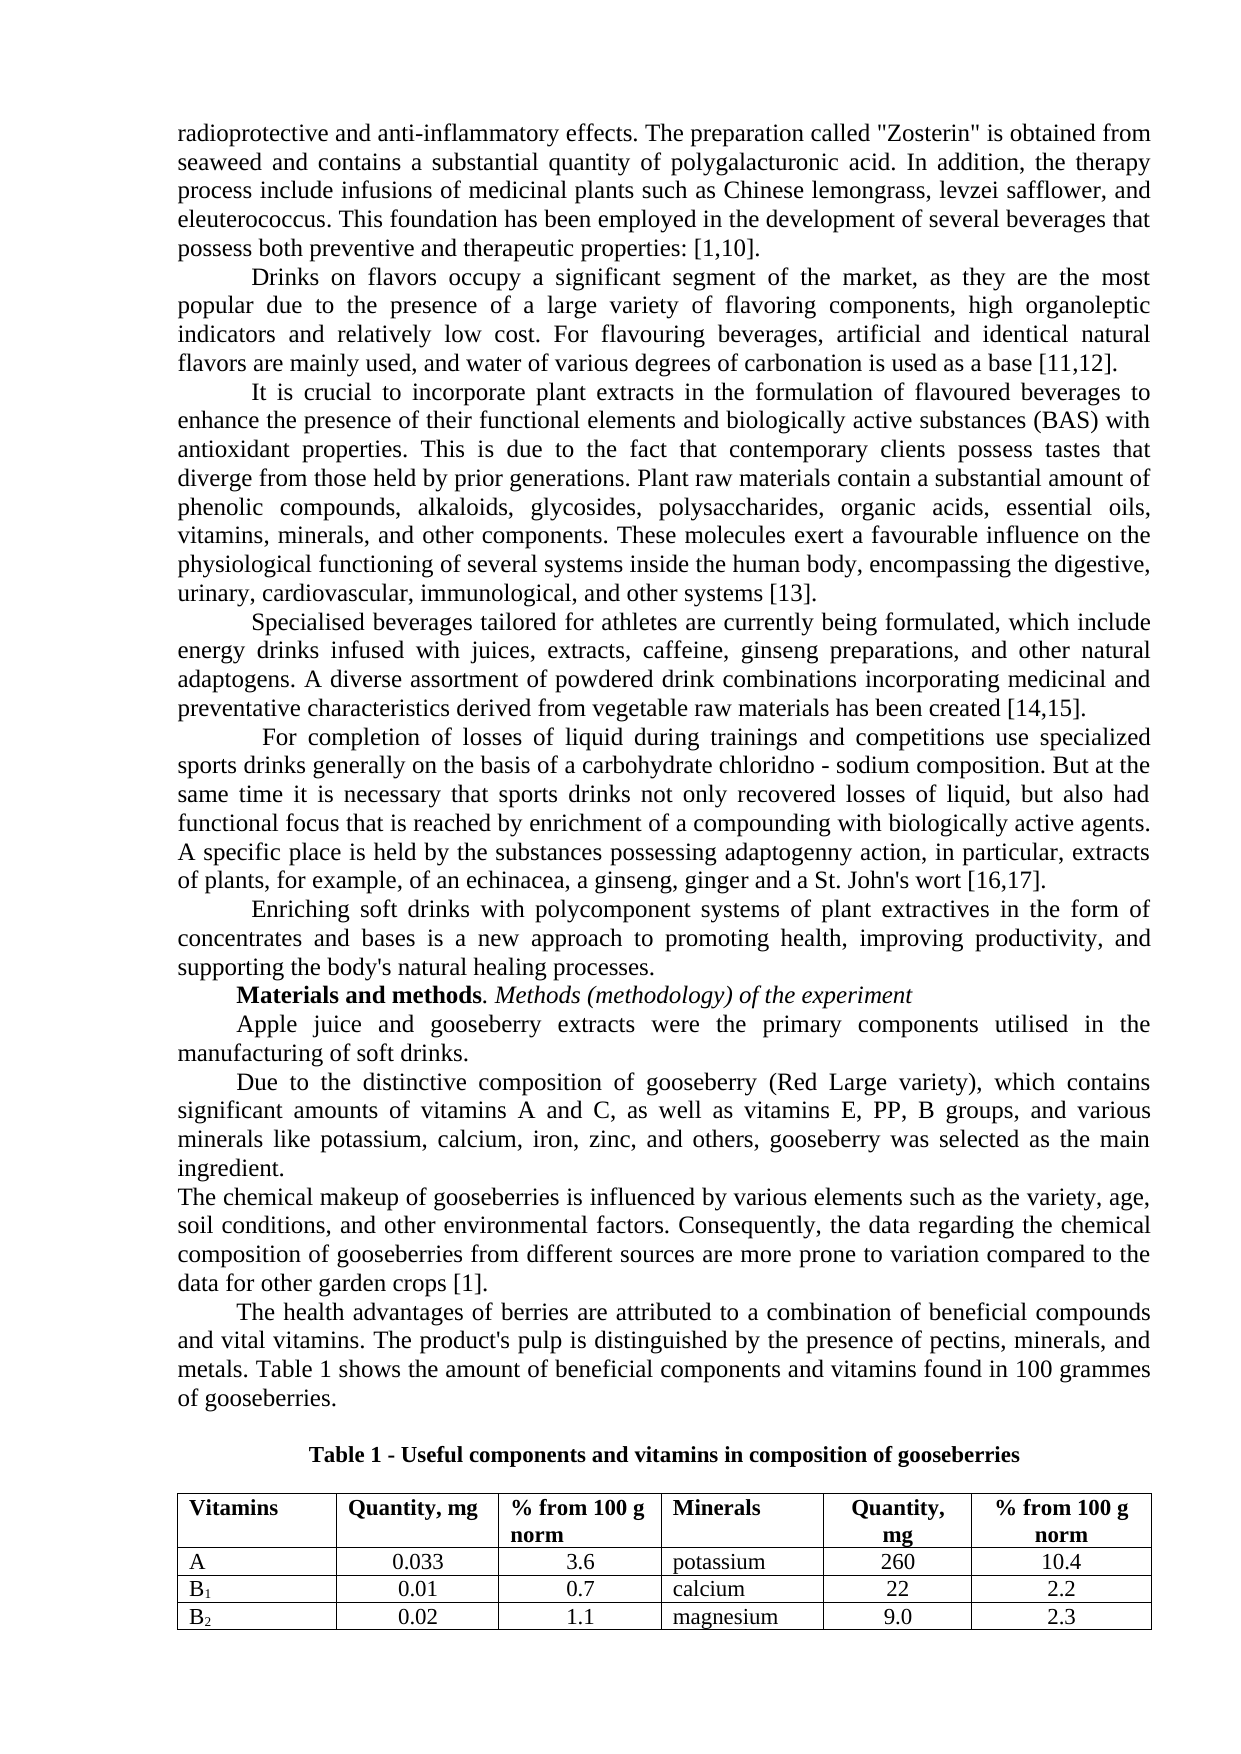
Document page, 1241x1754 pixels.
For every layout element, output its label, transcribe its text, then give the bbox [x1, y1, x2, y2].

table_cell 9.0 [824, 1603, 971, 1629]
table_cell 0.7 [499, 1576, 661, 1602]
table_cell В1 [178, 1576, 336, 1602]
table_cell В2 [178, 1603, 336, 1629]
table_cell 0.033 [337, 1548, 498, 1574]
table_header Minerals [662, 1494, 823, 1547]
table_cell 0.02 [337, 1603, 498, 1629]
table_header % from 100 g norm [972, 1494, 1151, 1547]
table_cell 10.4 [972, 1548, 1151, 1574]
text Drinks on flavors occupy a significant segment of the market, as they are the most popular due to the presence of a large variety of flavoring components, high organoleptic indicators and relatively low cost. For flavouring beverages, artificial and identical natural flavors are mainly used, and water of various degrees of carbonation is used as a base [11,12]. [177, 262, 1152, 377]
text Apple juice and gooseberry extracts were the primary components utilised in the manufacturing of soft drinks. [177, 1009, 1152, 1067]
table_cell 3.6 [499, 1548, 661, 1574]
table_cell 0.01 [337, 1576, 498, 1602]
text For completion of losses of liquid during trainings and competitions use specialized sports drinks generally on the basis of a carbohydrate chloridno - sodium composition. But at the same time it is necessary that sports drinks not only recovered losses of liquid, but also had functional focus that is reached by enrichment of a compounding with biologically active agents. A specific place is held by the substances possessing adaptogenny action, in particular, extracts of plants, for example, of an echinacea, a ginseng, ginger and a St. John's wort [16,17]. [177, 722, 1152, 894]
table_cell potassium [662, 1548, 823, 1574]
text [177, 118, 1152, 262]
text Due to the distinctive composition of gooseberry (Red Large variety), which contains significant amounts of vitamins A and C, as well as vitamins E, PP, B groups, and various minerals like potassium, calcium, iron, zinc, and others, gooseberry was selected as the main ingredient. The chemical makeup of gooseberries is influenced by various elements such as the variety, age, soil conditions, and other environmental factors. Consequently, the data regarding the chemical composition of gooseberries from different sources are more prone to variation compared to the data for other garden crops [1]. [177, 1067, 1152, 1297]
table_header Vitamins [178, 1494, 336, 1547]
table_header Quantity, mg [337, 1494, 498, 1547]
text Specialised beverages tailored for athletes are currently being formulated, which include energy drinks infused with juices, extracts, caffeine, ginseng preparations, and other natural adaptogens. A diverse assortment of powdered drink combinations incorporating medicinal and preventative characteristics derived from vegetable raw materials has been created [14,15]. [177, 607, 1152, 722]
table_cell А [178, 1548, 336, 1574]
text Table 1 - Useful components and vitamins in composition of gooseberries [177, 1441, 1152, 1467]
text It is crucial to incorporate plant extracts in the formulation of flavoured beverages to enhance the presence of their functional elements and biologically active substances (BAS) with antioxidant properties. This is due to the fact that contemporary clients possess tastes that diverge from those held by prior generations. Plant raw materials contain a substantial amount of phenolic compounds, alkaloids, glycosides, polysaccharides, organic acids, essential oils, vitamins, minerals, and other components. These molecules exert a favourable influence on the physiological functioning of several systems inside the human body, encompassing the digestive, urinary, cardiovascular, immunological, and other systems [13]. [177, 377, 1152, 607]
text The health advantages of berries are attributed to a combination of beneficial compounds and vital vitamins. The product's pulp is distinguished by the presence of pectins, minerals, and metals. Table 1 shows the amount of beneficial components and vitamins found in 100 grammes of gooseberries. [177, 1297, 1152, 1412]
text Enriching soft drinks with polycomponent systems of plant extractives in the form of concentrates and bases is a new approach to promoting health, improving productivity, and supporting the body's natural healing processes. [177, 894, 1152, 981]
text Materials and methods. Methods (methodology) of the experiment [177, 981, 1152, 1009]
table_cell magnesium [662, 1603, 823, 1629]
table_cell 2.2 [972, 1576, 1151, 1602]
table_header % from 100 g norm [499, 1494, 661, 1547]
table_cell calcium [662, 1576, 823, 1602]
table_cell 260 [824, 1548, 971, 1574]
table_header Quantity, mg [824, 1494, 971, 1547]
table_cell 22 [824, 1576, 971, 1602]
table_cell 2.3 [972, 1603, 1151, 1629]
table_cell 1.1 [499, 1603, 661, 1629]
